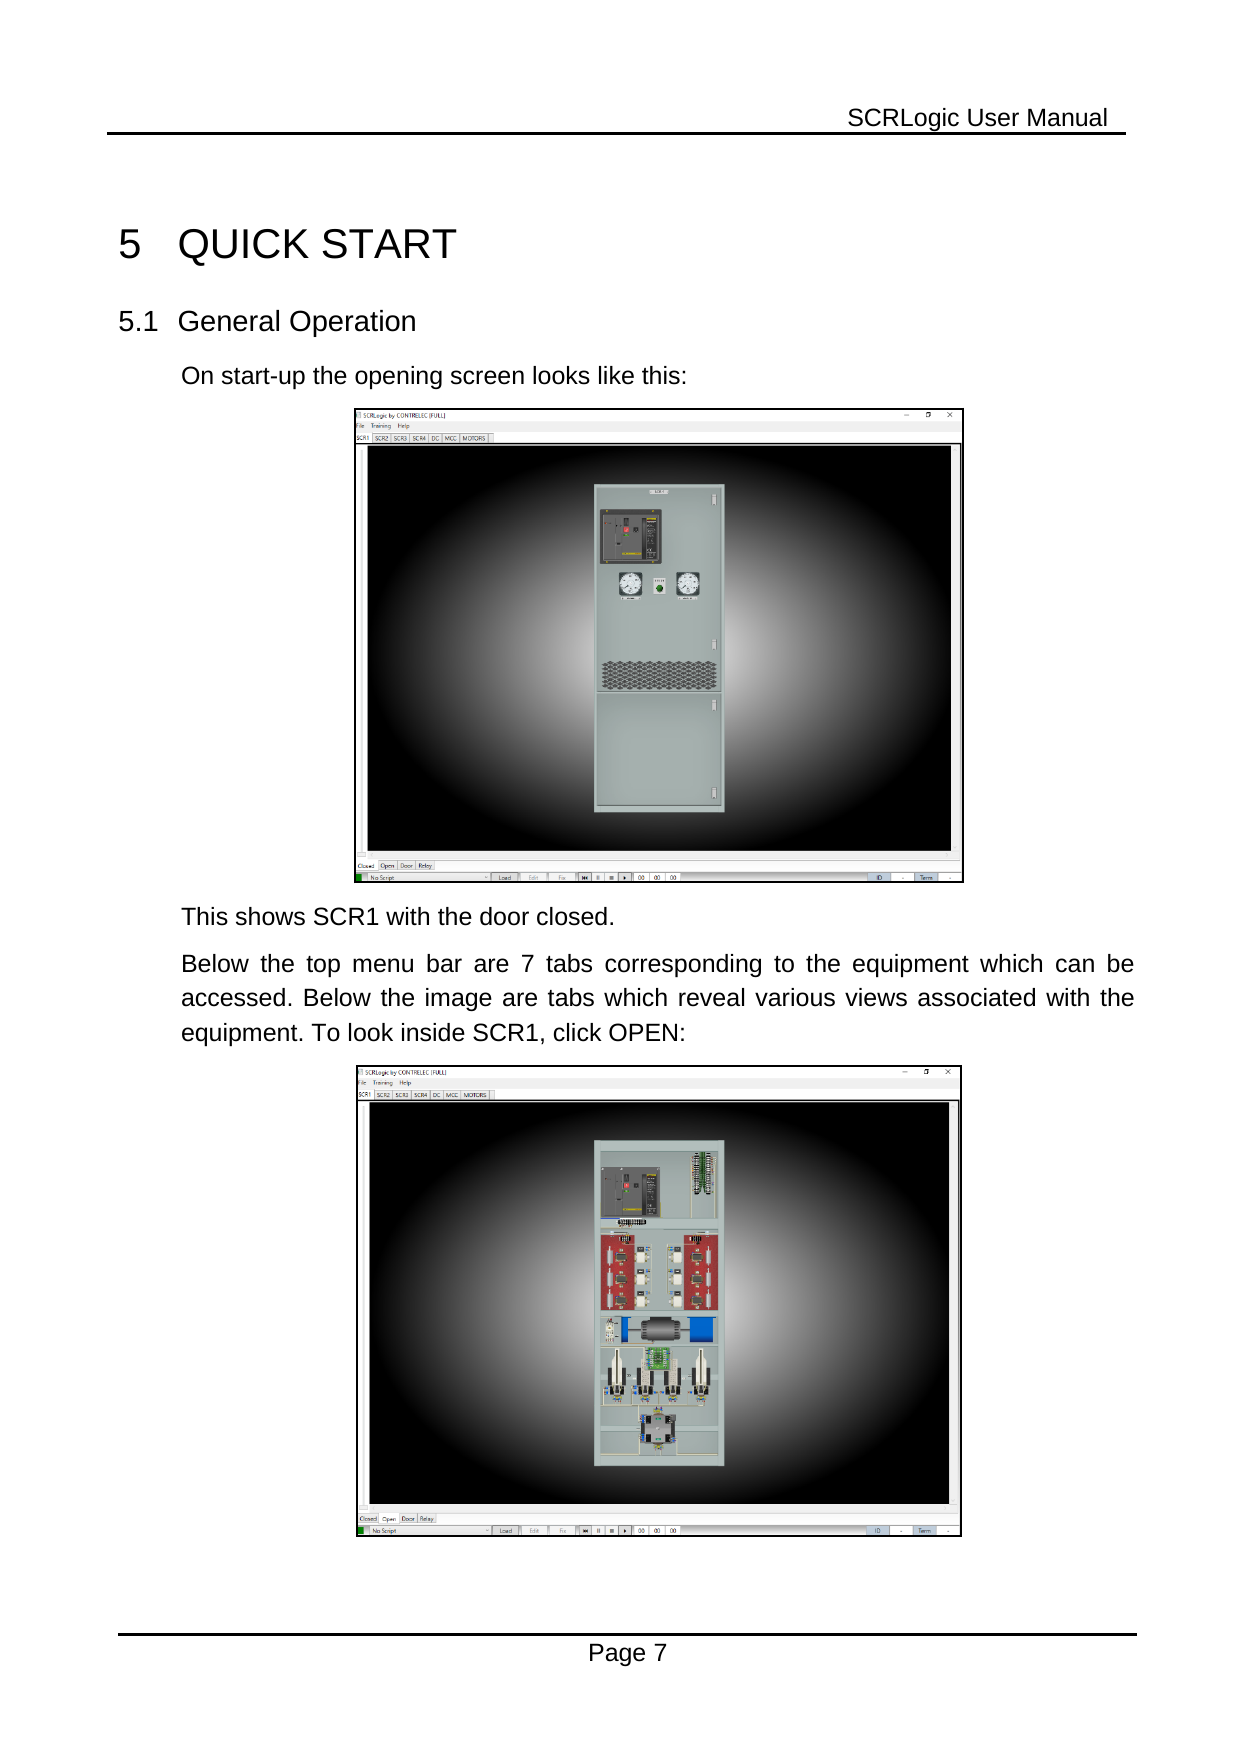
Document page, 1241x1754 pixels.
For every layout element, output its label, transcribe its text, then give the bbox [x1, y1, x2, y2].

picture [358, 1067, 960, 1535]
picture [356, 410, 962, 881]
text Below the top menu bar are 7 tabs corresponding to the equipment which can be accessed. Below the image are tabs which reveal various views associated with the equipment. To look inside SCR1, click OPEN: [181, 949, 1137, 1046]
text On start-up the opening screen looks like this: [181, 361, 1137, 389]
subtitle General Operation [118, 304, 1137, 338]
text This shows SCR1 with the door closed. [181, 902, 1137, 931]
subtitle QUICK START [118, 220, 1137, 268]
